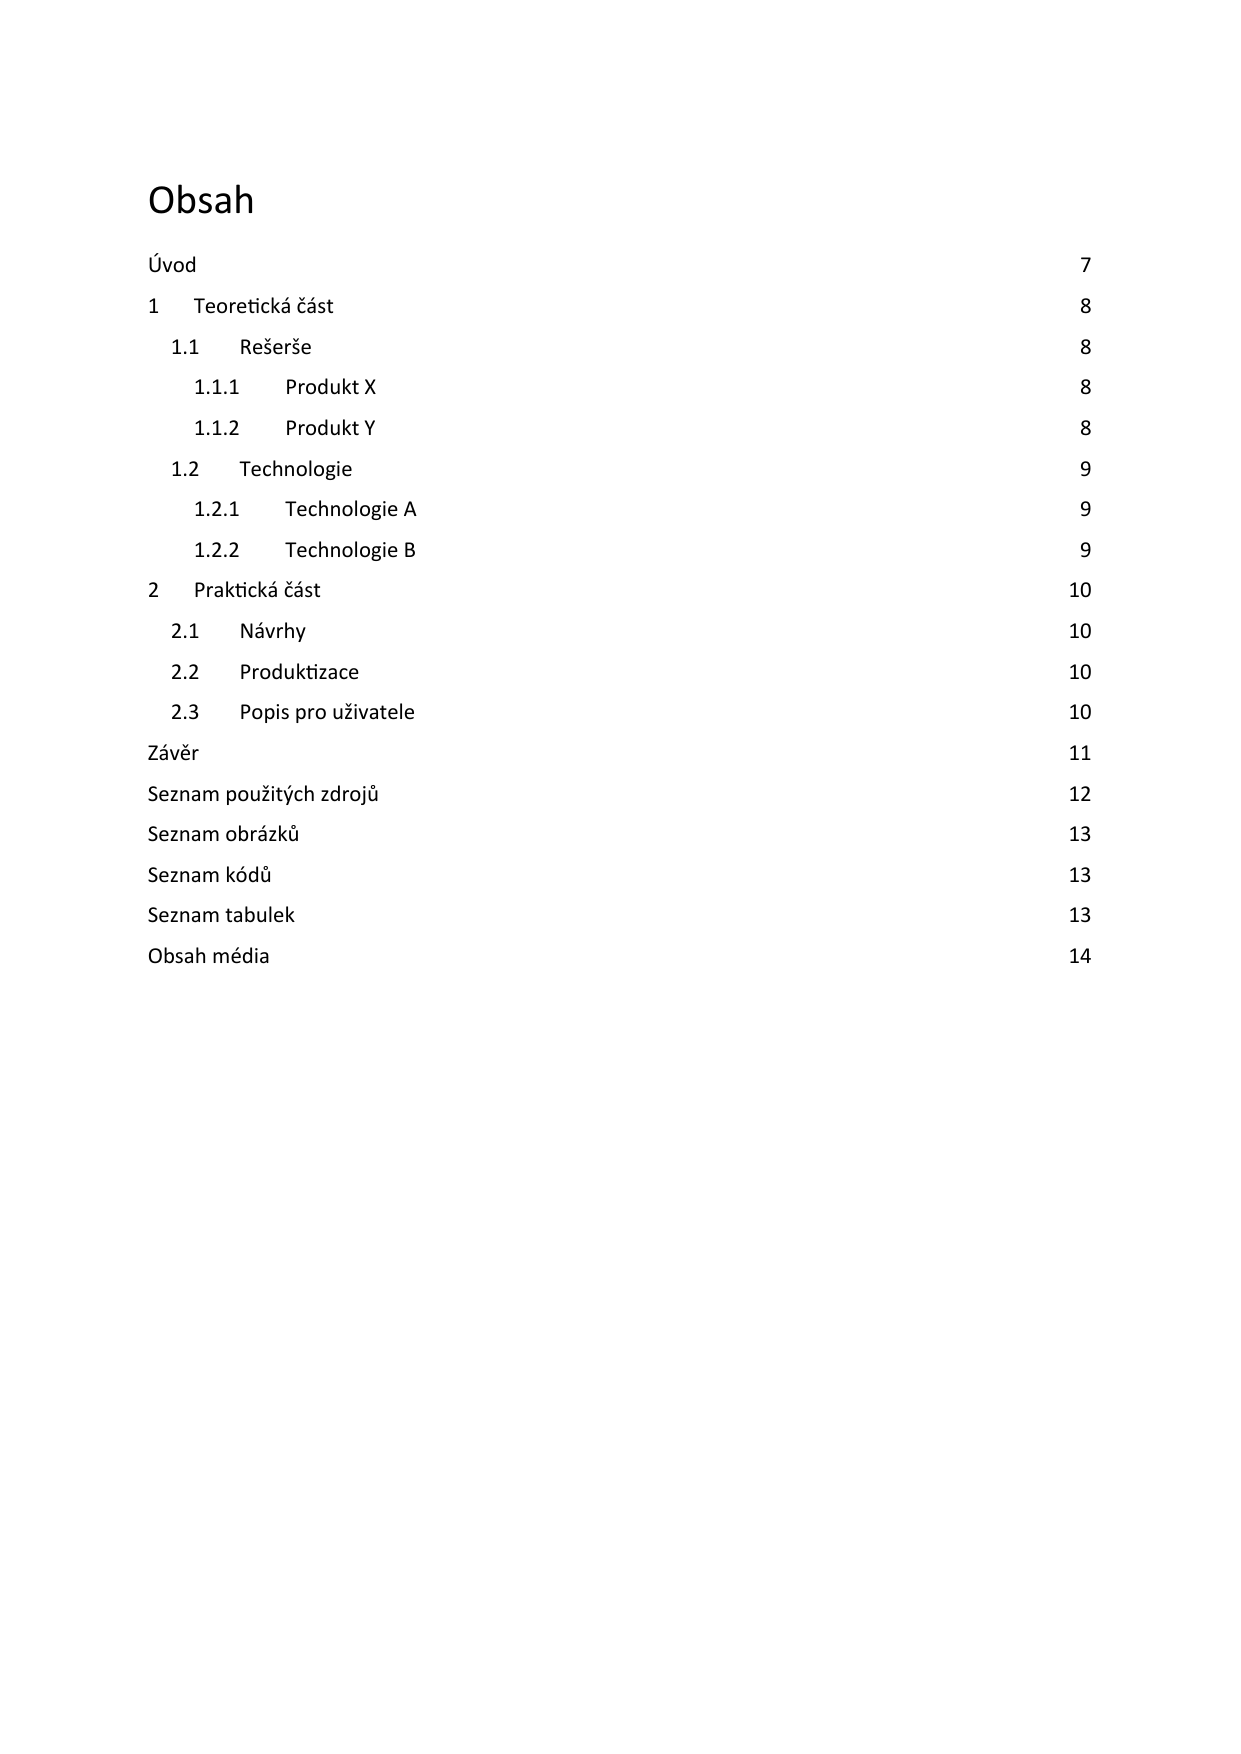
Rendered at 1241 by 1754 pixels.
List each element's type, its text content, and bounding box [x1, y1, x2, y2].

text Obsah [148, 173, 1093, 226]
